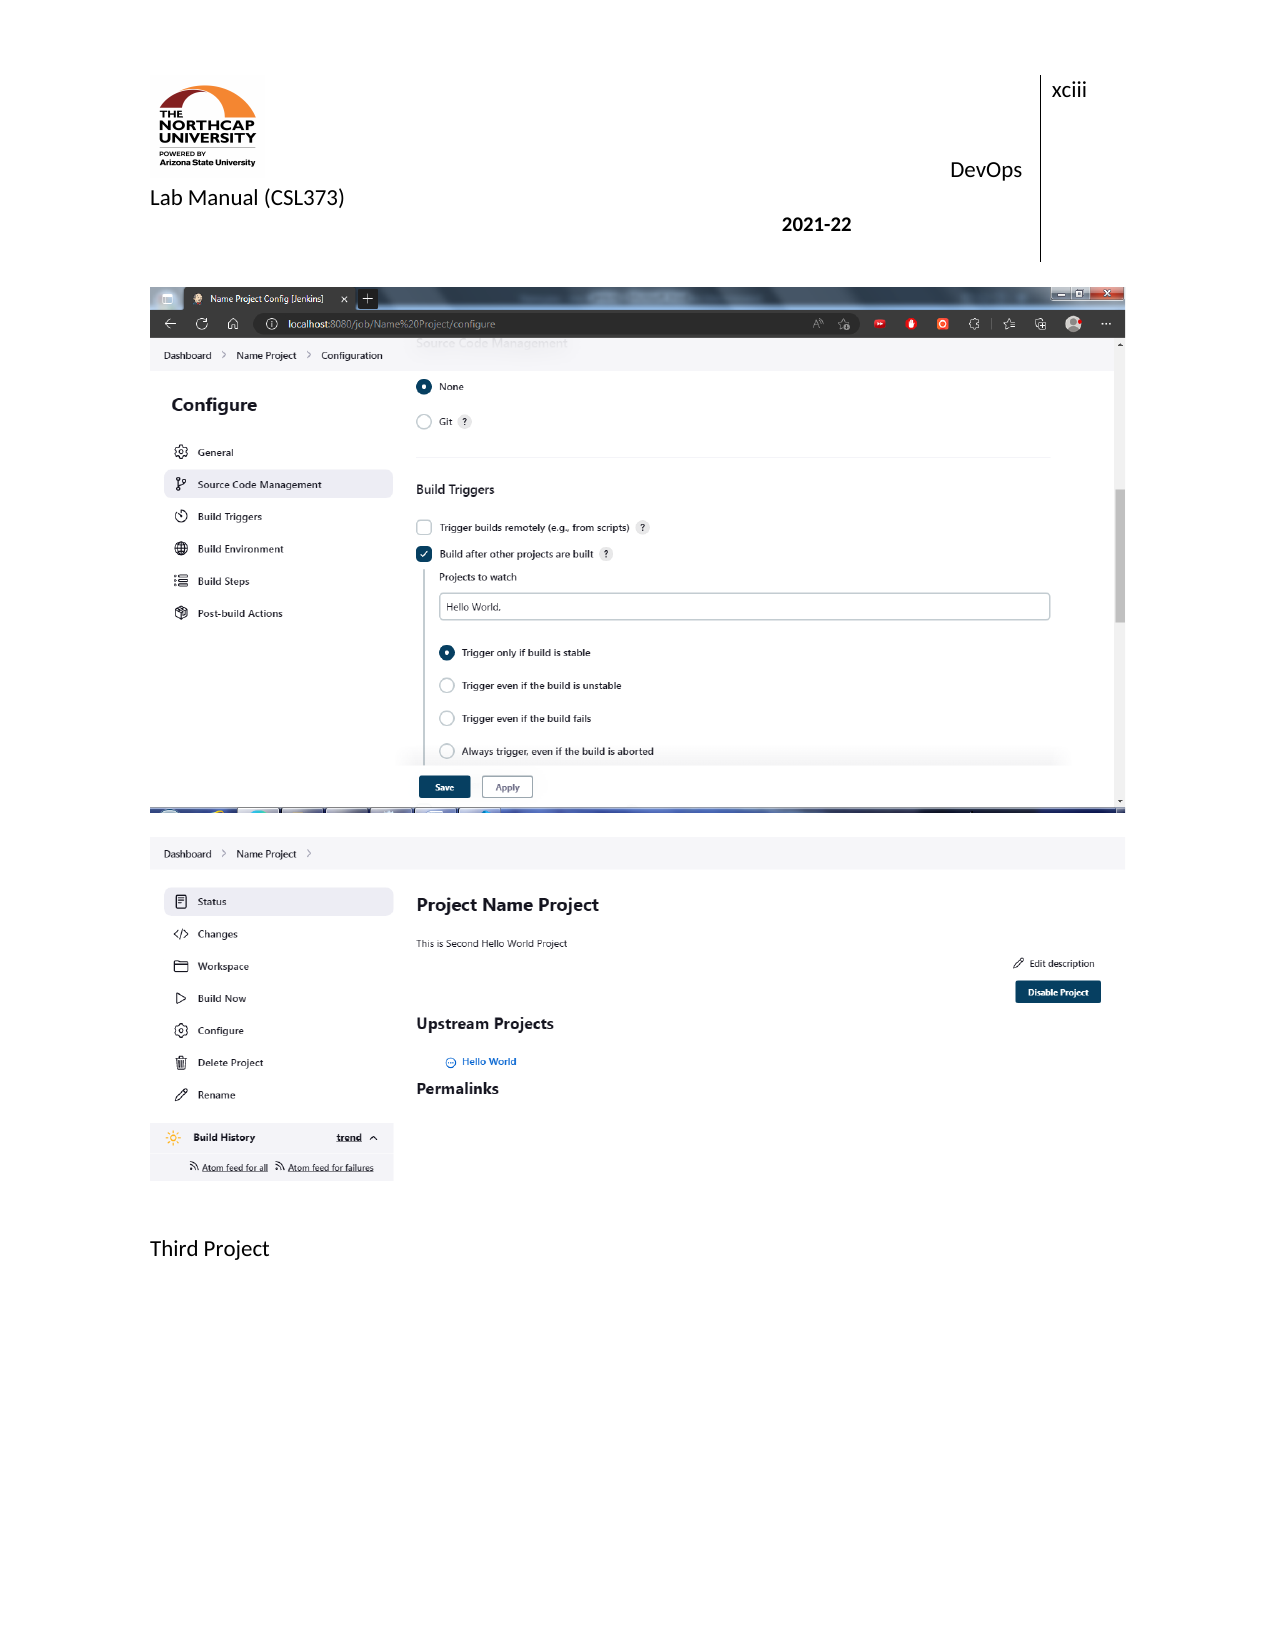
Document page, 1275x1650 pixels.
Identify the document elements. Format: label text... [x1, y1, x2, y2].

picture [150, 75, 266, 178]
picture [150, 837, 1125, 1209]
picture [150, 287, 1125, 813]
text Third Project [150, 1234, 1125, 1262]
